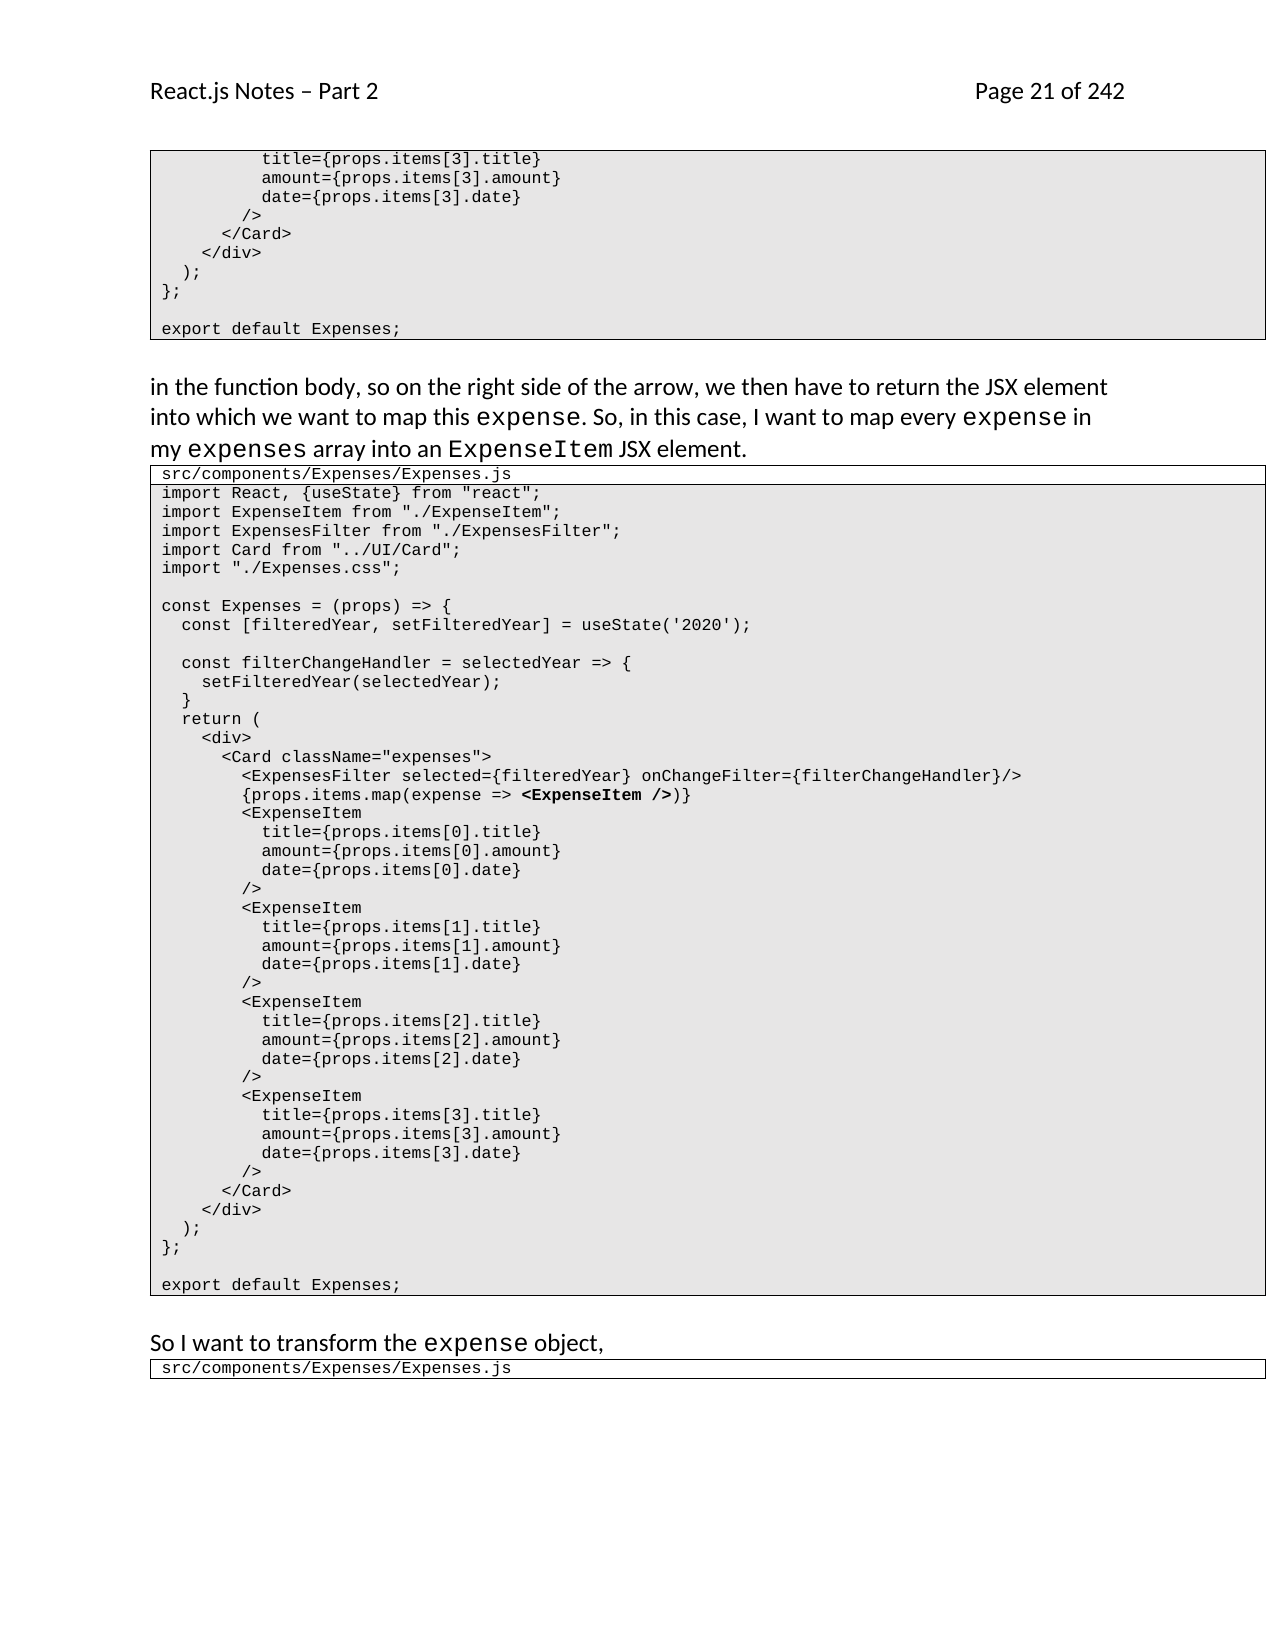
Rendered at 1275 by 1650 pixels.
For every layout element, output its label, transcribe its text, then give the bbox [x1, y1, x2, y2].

text So I want to transform the expense object, [150, 1327, 1125, 1359]
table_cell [151, 485, 1265, 1295]
text in the function body, so on the right side of the arrow, we then have to return the JSX element into which we want to map this expense. So, in this case, I want to map every expense in my expenses array into an ExpenseItem JSX element. [150, 371, 1125, 465]
table_header src/components/Expenses/Expenses.js [151, 466, 1265, 484]
table_header src/components/Expenses/Expenses.js [151, 1360, 1265, 1378]
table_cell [151, 151, 1265, 339]
